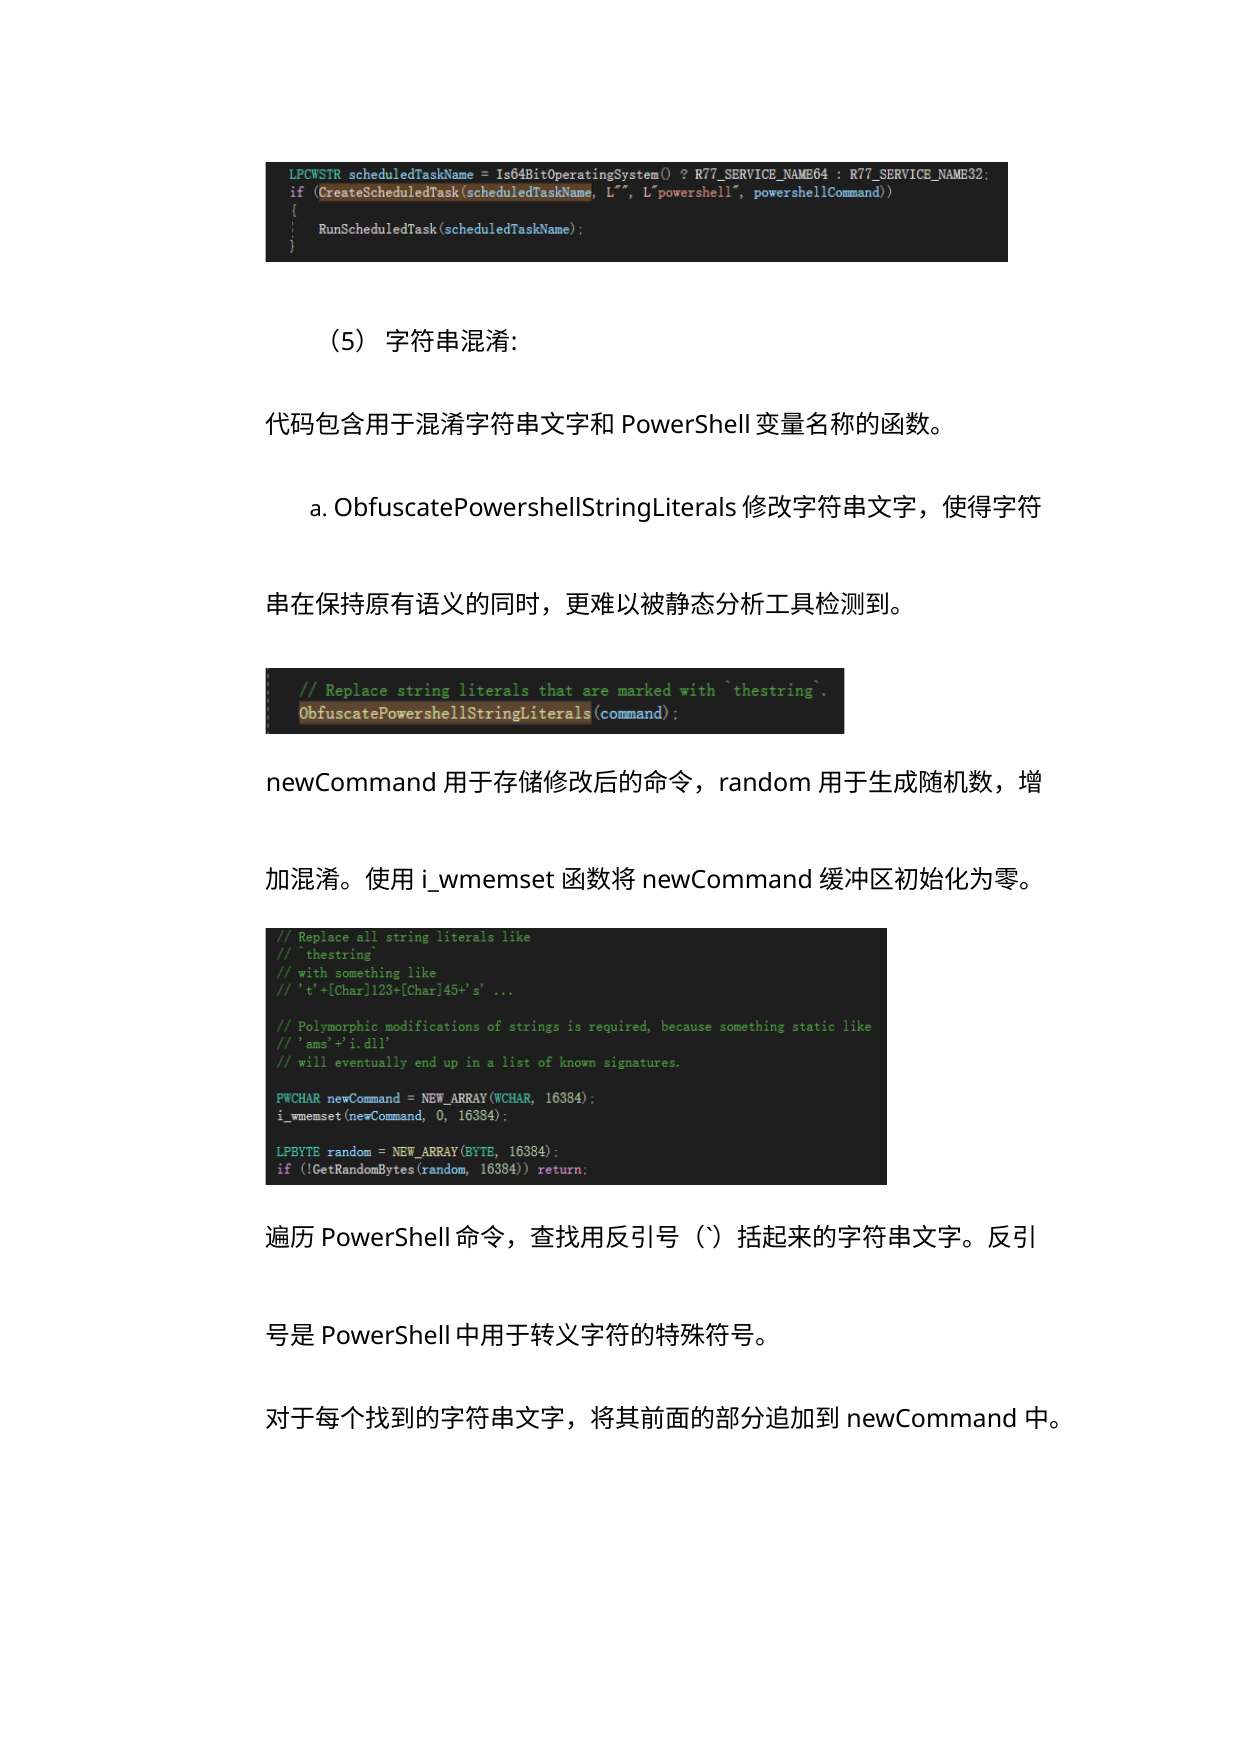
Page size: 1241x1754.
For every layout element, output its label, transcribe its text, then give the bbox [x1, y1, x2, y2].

list newCommand 用于存储修改后的命令，random 用于生成随机数，增加混淆。使用 i_wmemset 函数将 newCommand 缓冲区初始化为零。 [266, 748, 1053, 911]
picture [265, 668, 845, 734]
list 代码包含用于混淆字符串文字和PowerShell变量名称的函数。 [266, 390, 1053, 455]
picture [265, 162, 1008, 262]
list 字符串混淆: [266, 307, 1053, 372]
picture [265, 928, 887, 1185]
list 对于每个找到的字符串文字，将其前面的部分追加到 newCommand 中。 [266, 1384, 1053, 1449]
list 遍历PowerShell命令，查找用反引号（`）括起来的字符串文字。反引号是PowerShell中用于转义字符的特殊符号。 [266, 1203, 1053, 1366]
list ObfuscatePowershellStringLiterals修改字符串文字，使得字符串在保持原有语义的同时，更难以被静态分析工具检测到。 [266, 473, 1053, 733]
